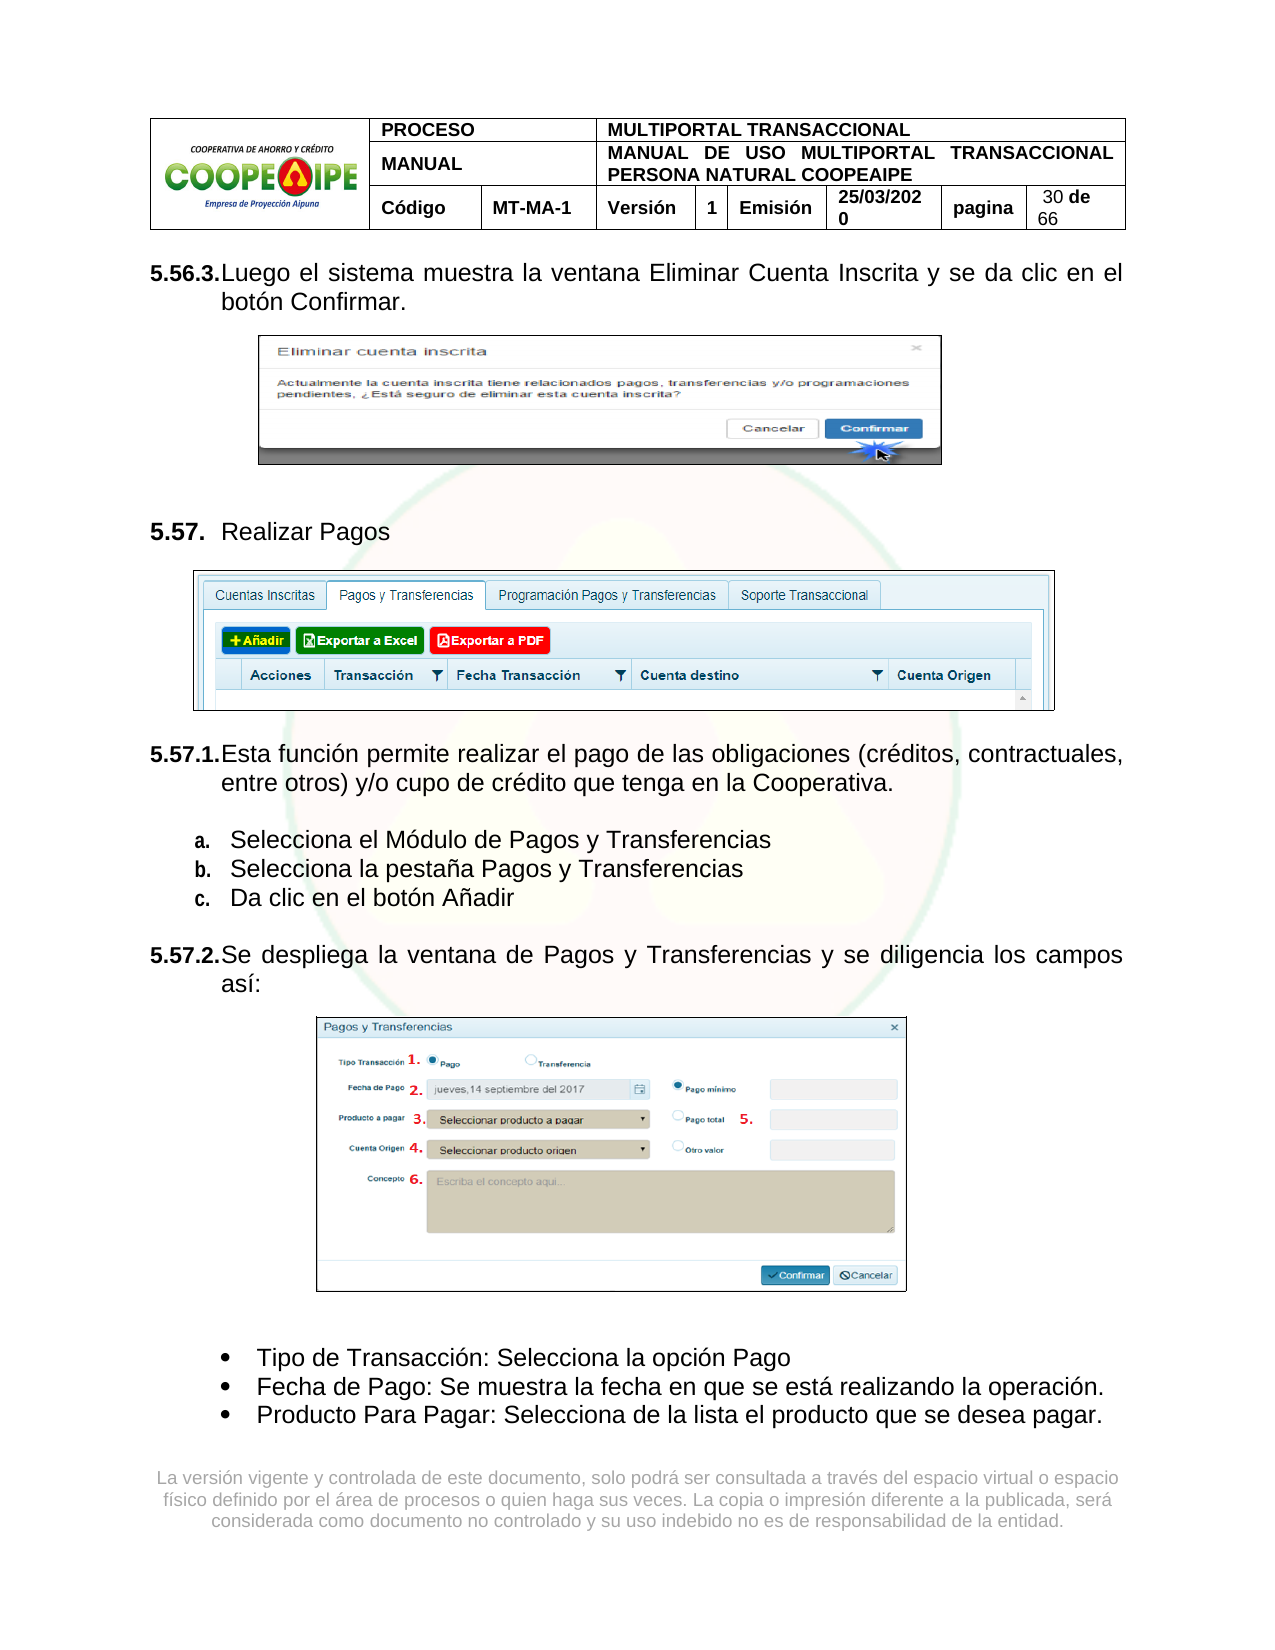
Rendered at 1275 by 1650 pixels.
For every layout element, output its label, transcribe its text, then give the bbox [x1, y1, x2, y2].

list Tipo de Transacción: Selecciona la opción Pago [221, 1343, 1125, 1372]
list Realizar Pagos [150, 517, 1125, 546]
picture [317, 1018, 906, 1291]
picture [194, 571, 1054, 710]
picture [259, 336, 941, 464]
list Esta función permite realizar el pago de las obligaciones (créditos, contractuales, entre otros) y/o cupo de crédito que tenga en la Cooperativa. [150, 739, 1125, 797]
list Producto Para Pagar: Selecciona de la lista el producto que se desea pagar. [221, 1401, 1125, 1429]
list Selecciona la pestaña Pagos y Transferencias [194, 854, 1125, 883]
list Se despliega la ventana de Pagos y Transferencias y se diligencia los campos así: [150, 940, 1125, 998]
list Fecha de Pago: Se muestra la fecha en que se está realizando la operación. [221, 1372, 1125, 1401]
list Da clic en el botón Añadir [194, 883, 1125, 912]
list Luego el sistema muestra la ventana Eliminar Cuenta Inscrita y se da clic en el botón Confirmar. [150, 258, 1125, 316]
list Selecciona el Módulo de Pagos y Transferencias [194, 825, 1125, 854]
picture [161, 136, 361, 212]
